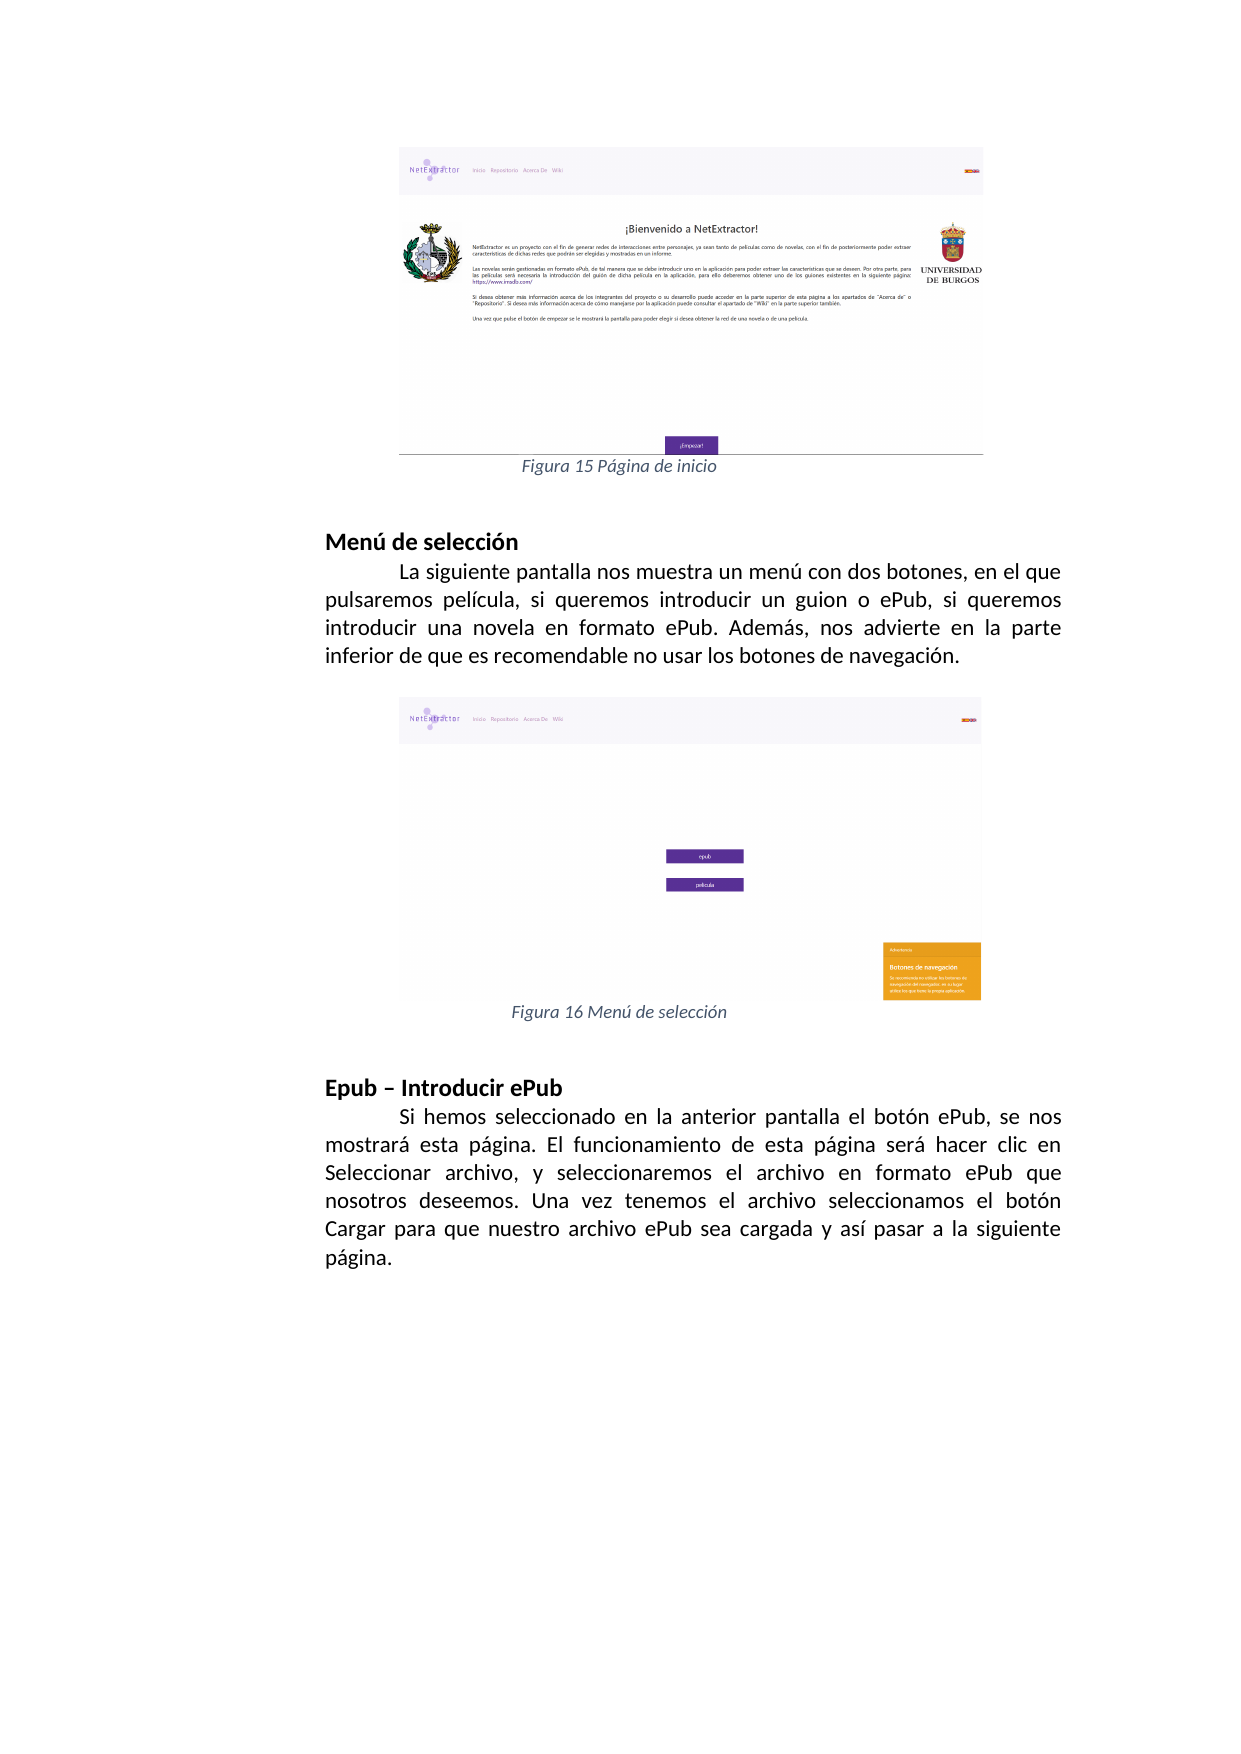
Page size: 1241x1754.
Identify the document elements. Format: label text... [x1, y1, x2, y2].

picture [399, 697, 982, 1001]
subtitle Epub – Introducir ePub [177, 1072, 1063, 1102]
picture [399, 147, 984, 455]
text Si hemos seleccionado en la anterior pantalla el botón ePub, se nos mostrará esta página. El funcionamiento de esta página será hacer clic en Seleccionar archivo, y seleccionaremos el archivo en formato ePub que nosotros deseemos. Una vez tenemos el archivo seleccionamos el botón Cargar para que nuestro archivo ePub sea cargada y así pasar a la siguiente página. [325, 1102, 1063, 1271]
subtitle Menú de selección [177, 526, 1063, 557]
text La siguiente pantalla nos muestra un menú con dos botones, en el que pulsaremos película, si queremos introducir un guion o ePub, si queremos introducir una novela en formato ePub. Además, nos advierte en la parte inferior de que es recomendable no usar los botones de navegación. [325, 557, 1063, 669]
